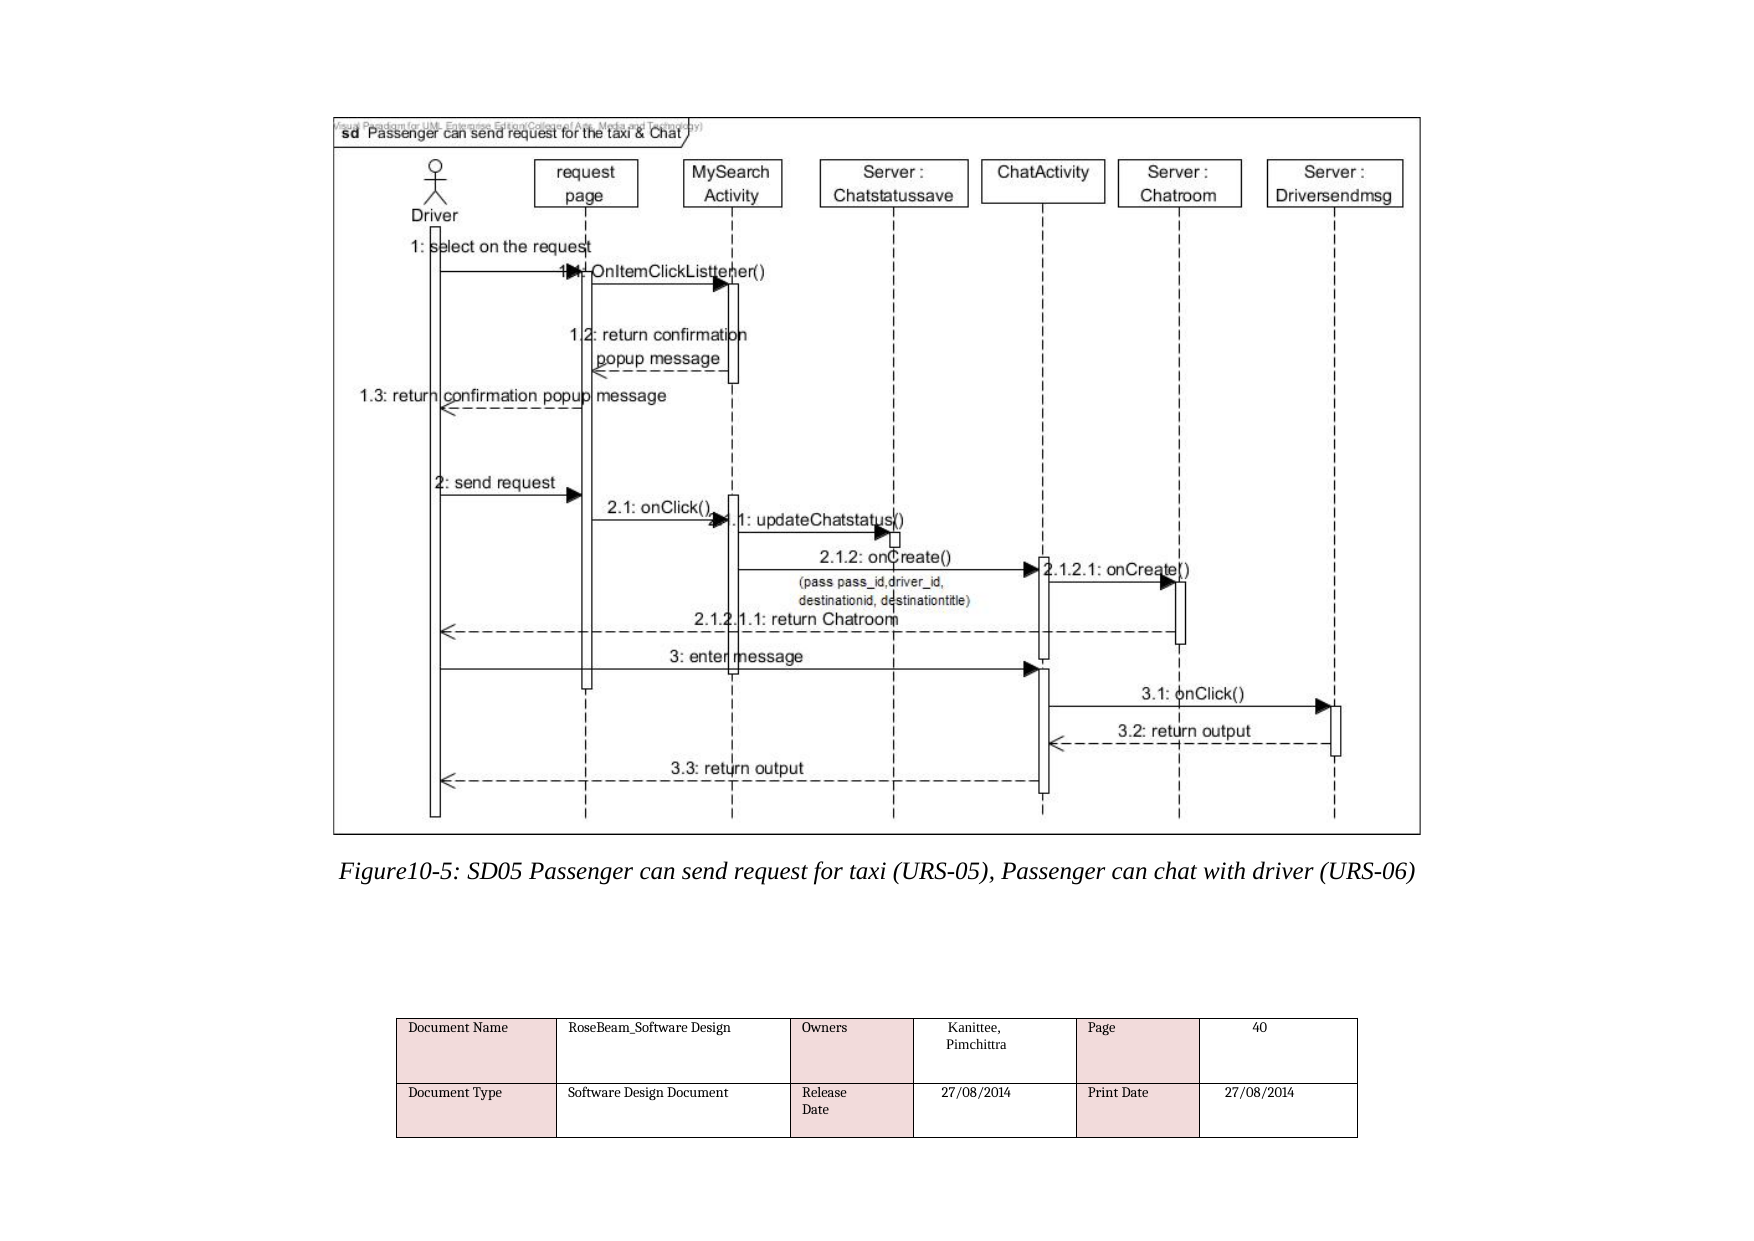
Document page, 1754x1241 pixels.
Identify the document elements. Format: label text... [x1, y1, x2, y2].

picture [333, 117, 1421, 835]
text Figure10-5: SD05 Passenger can send request for taxi (URS-05), Passenger can chat with driver (URS-06) [150, 856, 1604, 884]
